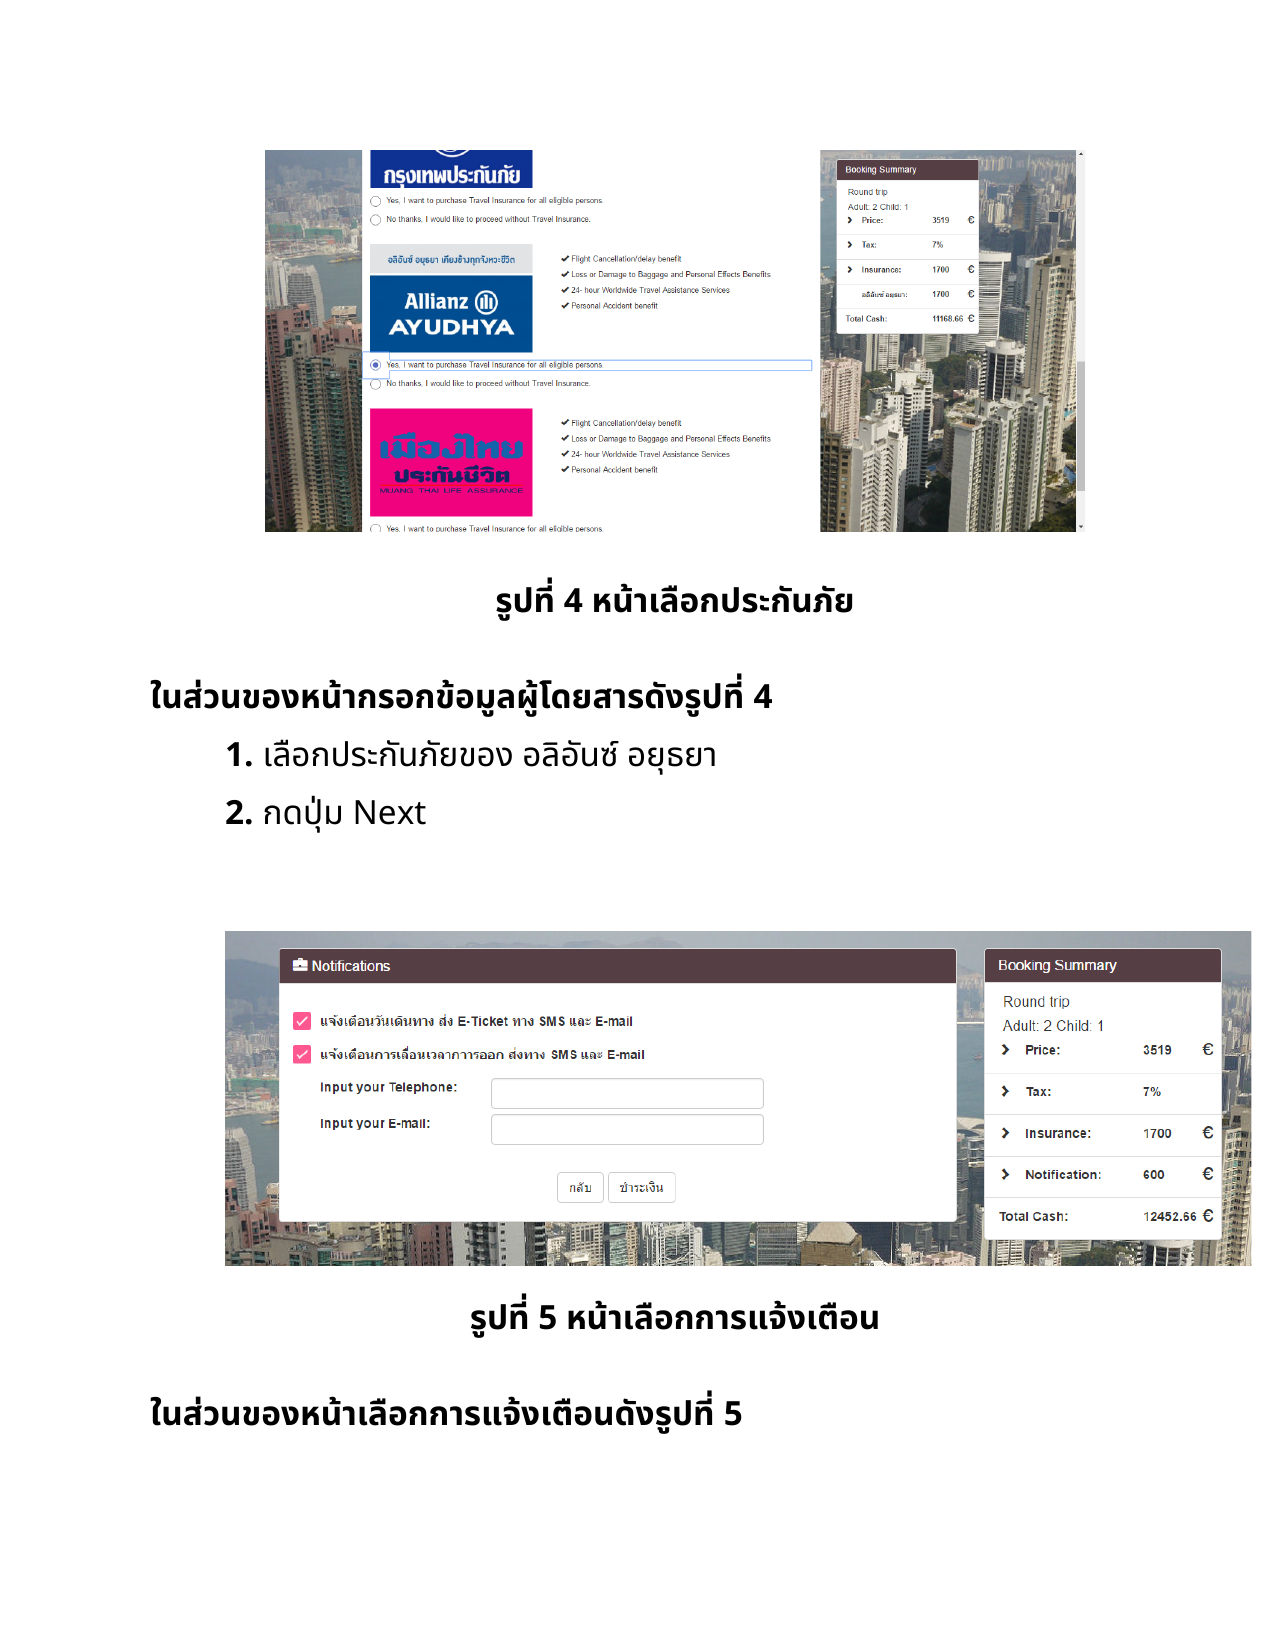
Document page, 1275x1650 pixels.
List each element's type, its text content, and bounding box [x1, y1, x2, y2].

picture [265, 150, 1086, 532]
list กดปุ่ม Next [225, 789, 1125, 839]
text ในส่วนของหน้ากรอกข้อมูลผู้โดยสารดังรูปที่ 4 [150, 673, 1125, 723]
list เลือกประกันภัยของ อลิอันซ์ อยุธยา [225, 731, 1125, 781]
list รูปที่ 4 หน้าเลือกประกันภัย [225, 577, 1125, 627]
text ในส่วนของหน้าเลือกการแจ้งเตือนดังรูปที่ 5 [150, 1389, 1125, 1440]
list รูปที่ 5 หน้าเลือกการแจ้งเตือน [225, 1293, 1125, 1344]
picture [225, 931, 1252, 1266]
